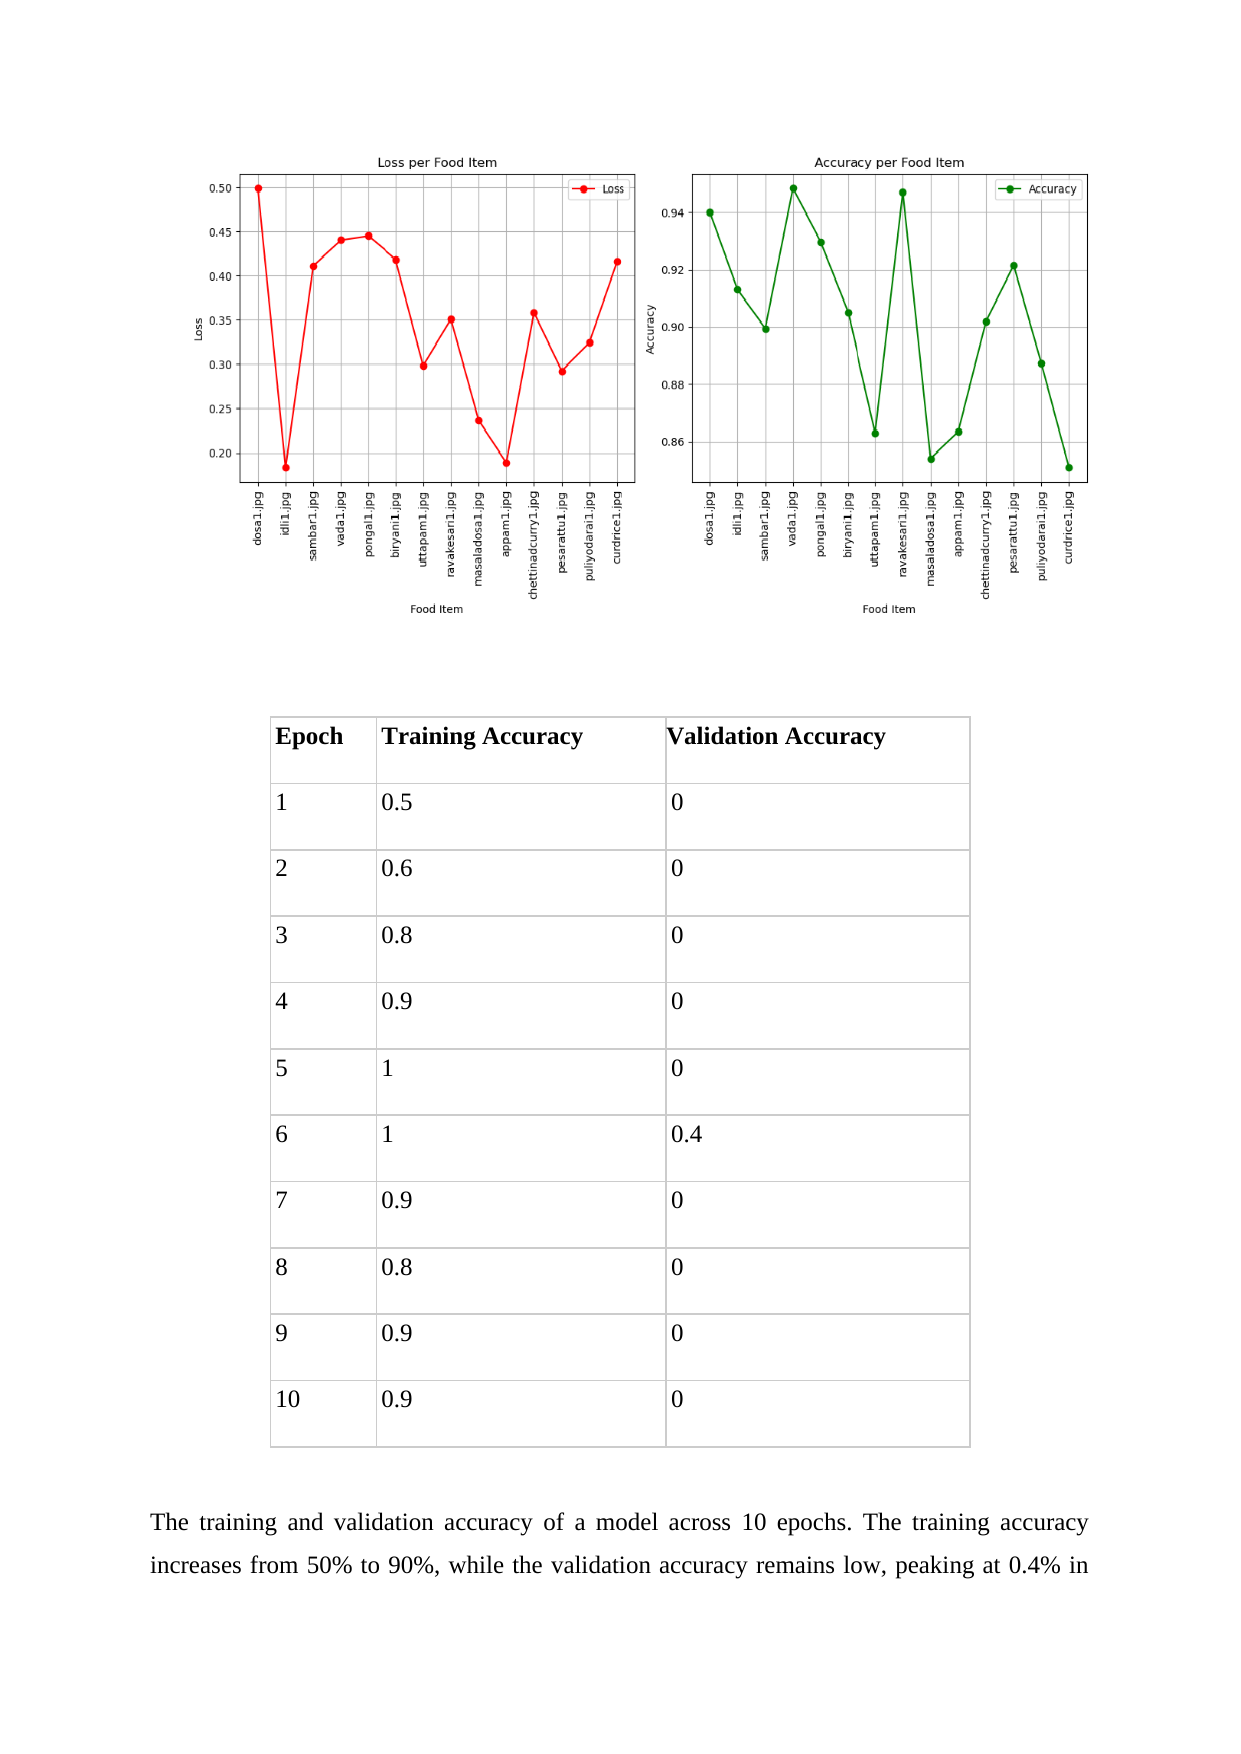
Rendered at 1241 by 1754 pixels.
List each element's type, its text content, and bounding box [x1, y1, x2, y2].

table_cell 0 [667, 851, 969, 915]
table_cell 8 [271, 1249, 376, 1313]
table_cell 0 [667, 1315, 969, 1380]
table_cell 0 [667, 1381, 969, 1446]
table_cell 0.8 [377, 1249, 665, 1313]
table_cell 0.4 [667, 1116, 969, 1181]
table_cell 0.5 [377, 784, 665, 849]
table_cell 9 [271, 1315, 376, 1380]
table_cell 0.6 [377, 851, 665, 915]
table_cell 0 [667, 1182, 969, 1247]
table_header Training Accuracy [377, 718, 665, 782]
table_cell 0.9 [377, 1315, 665, 1380]
table_cell 0 [667, 784, 969, 849]
table_cell 0 [667, 917, 969, 982]
table_cell 1 [377, 1116, 665, 1181]
table_header Epoch [271, 718, 376, 782]
table_cell 0.9 [377, 1182, 665, 1247]
table_cell 0 [667, 1249, 969, 1313]
table_cell 0.9 [377, 983, 665, 1048]
table_cell 3 [271, 917, 376, 982]
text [150, 1507, 1090, 1579]
table_cell 10 [271, 1381, 376, 1446]
table_cell 1 [271, 784, 376, 849]
picture [150, 150, 1094, 626]
table_cell 1 [377, 1050, 665, 1114]
table_cell 4 [271, 983, 376, 1048]
table_cell 0 [667, 983, 969, 1048]
table_cell 6 [271, 1116, 376, 1181]
table_cell 0 [667, 1050, 969, 1114]
table_header Validation Accuracy [667, 718, 969, 782]
table_cell 0.8 [377, 917, 665, 982]
table_cell 0.9 [377, 1381, 665, 1446]
table_cell 2 [271, 851, 376, 915]
table_cell 5 [271, 1050, 376, 1114]
table_cell 7 [271, 1182, 376, 1247]
